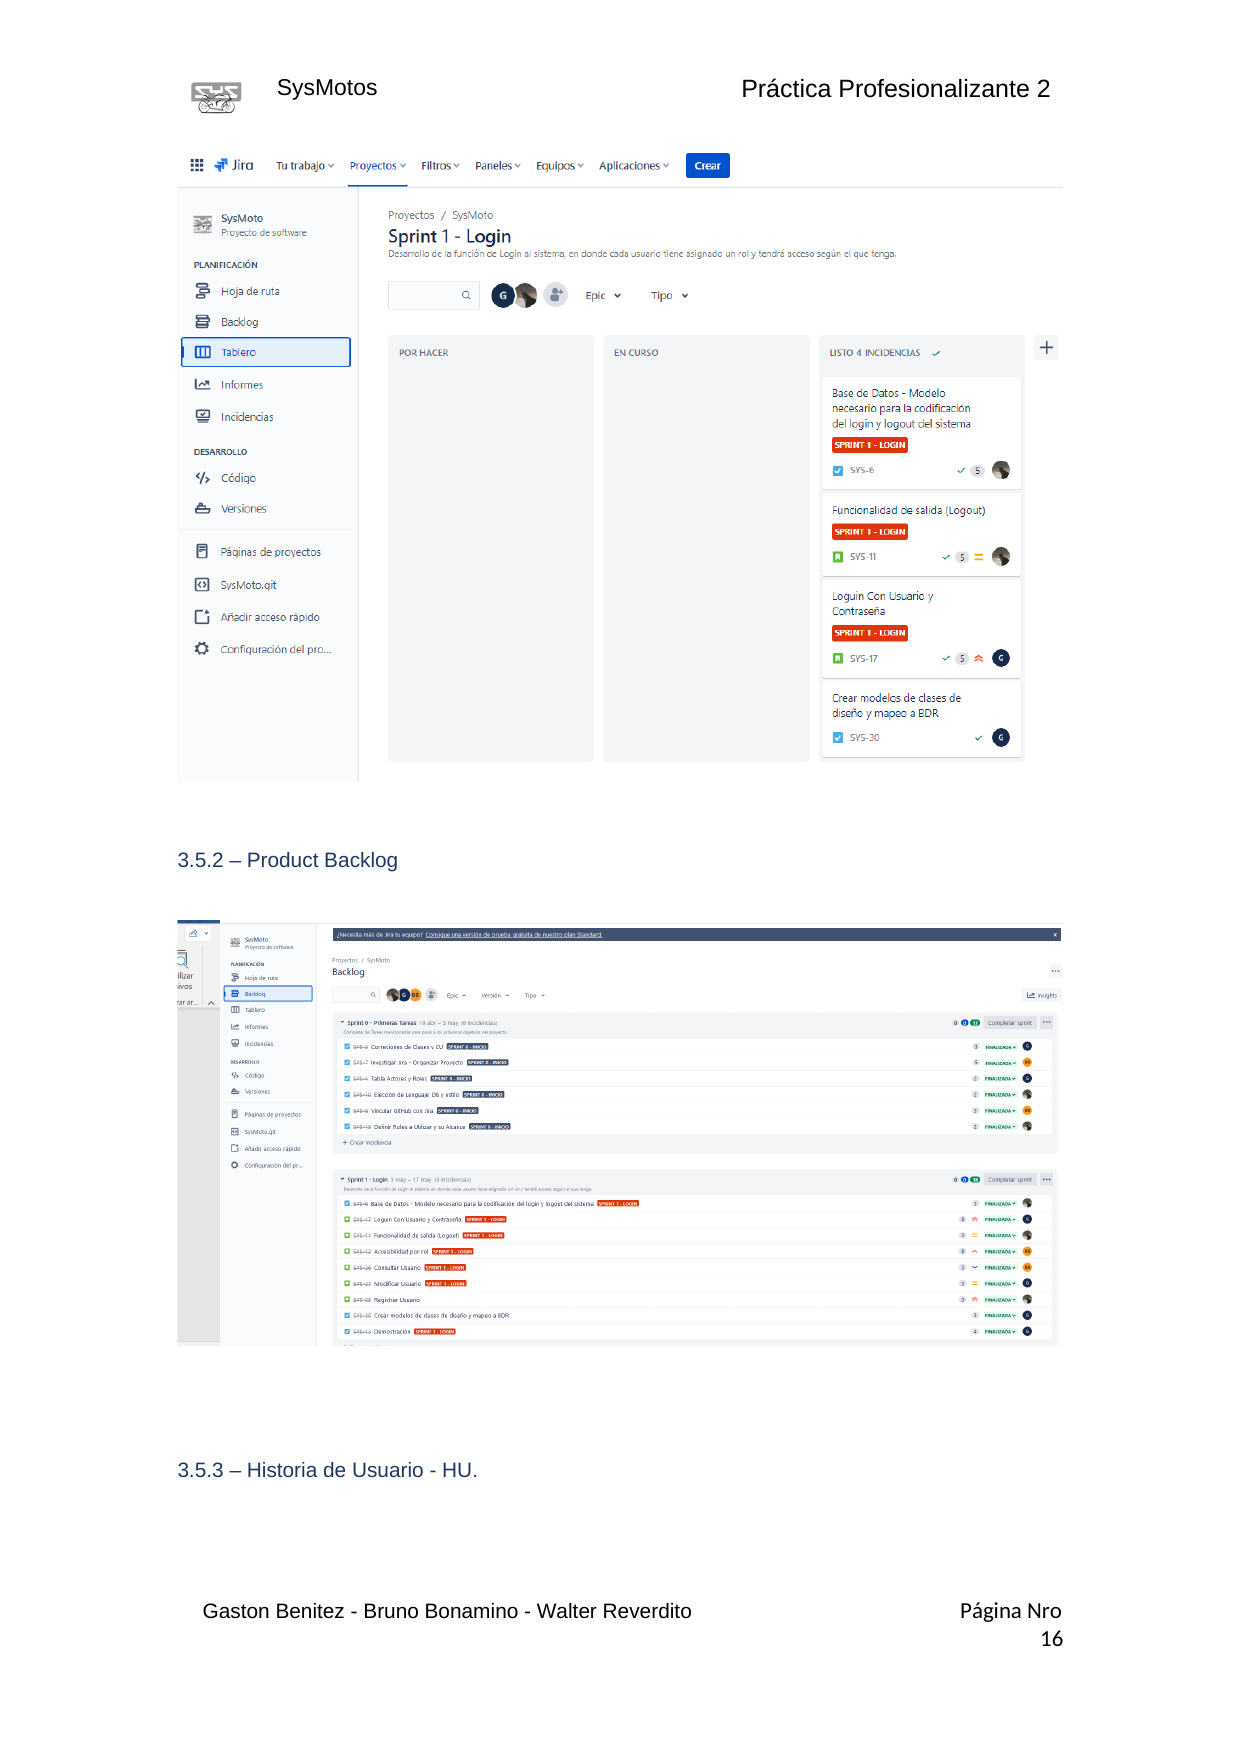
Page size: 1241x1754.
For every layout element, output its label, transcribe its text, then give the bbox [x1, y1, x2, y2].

subtitle 3.5.3 – Historia de Usuario - HU. [177, 1458, 1063, 1482]
subtitle 3.5.2 – Product Backlog [177, 847, 1063, 871]
picture [177, 920, 1063, 1346]
picture [188, 73, 244, 116]
picture [177, 147, 1063, 782]
